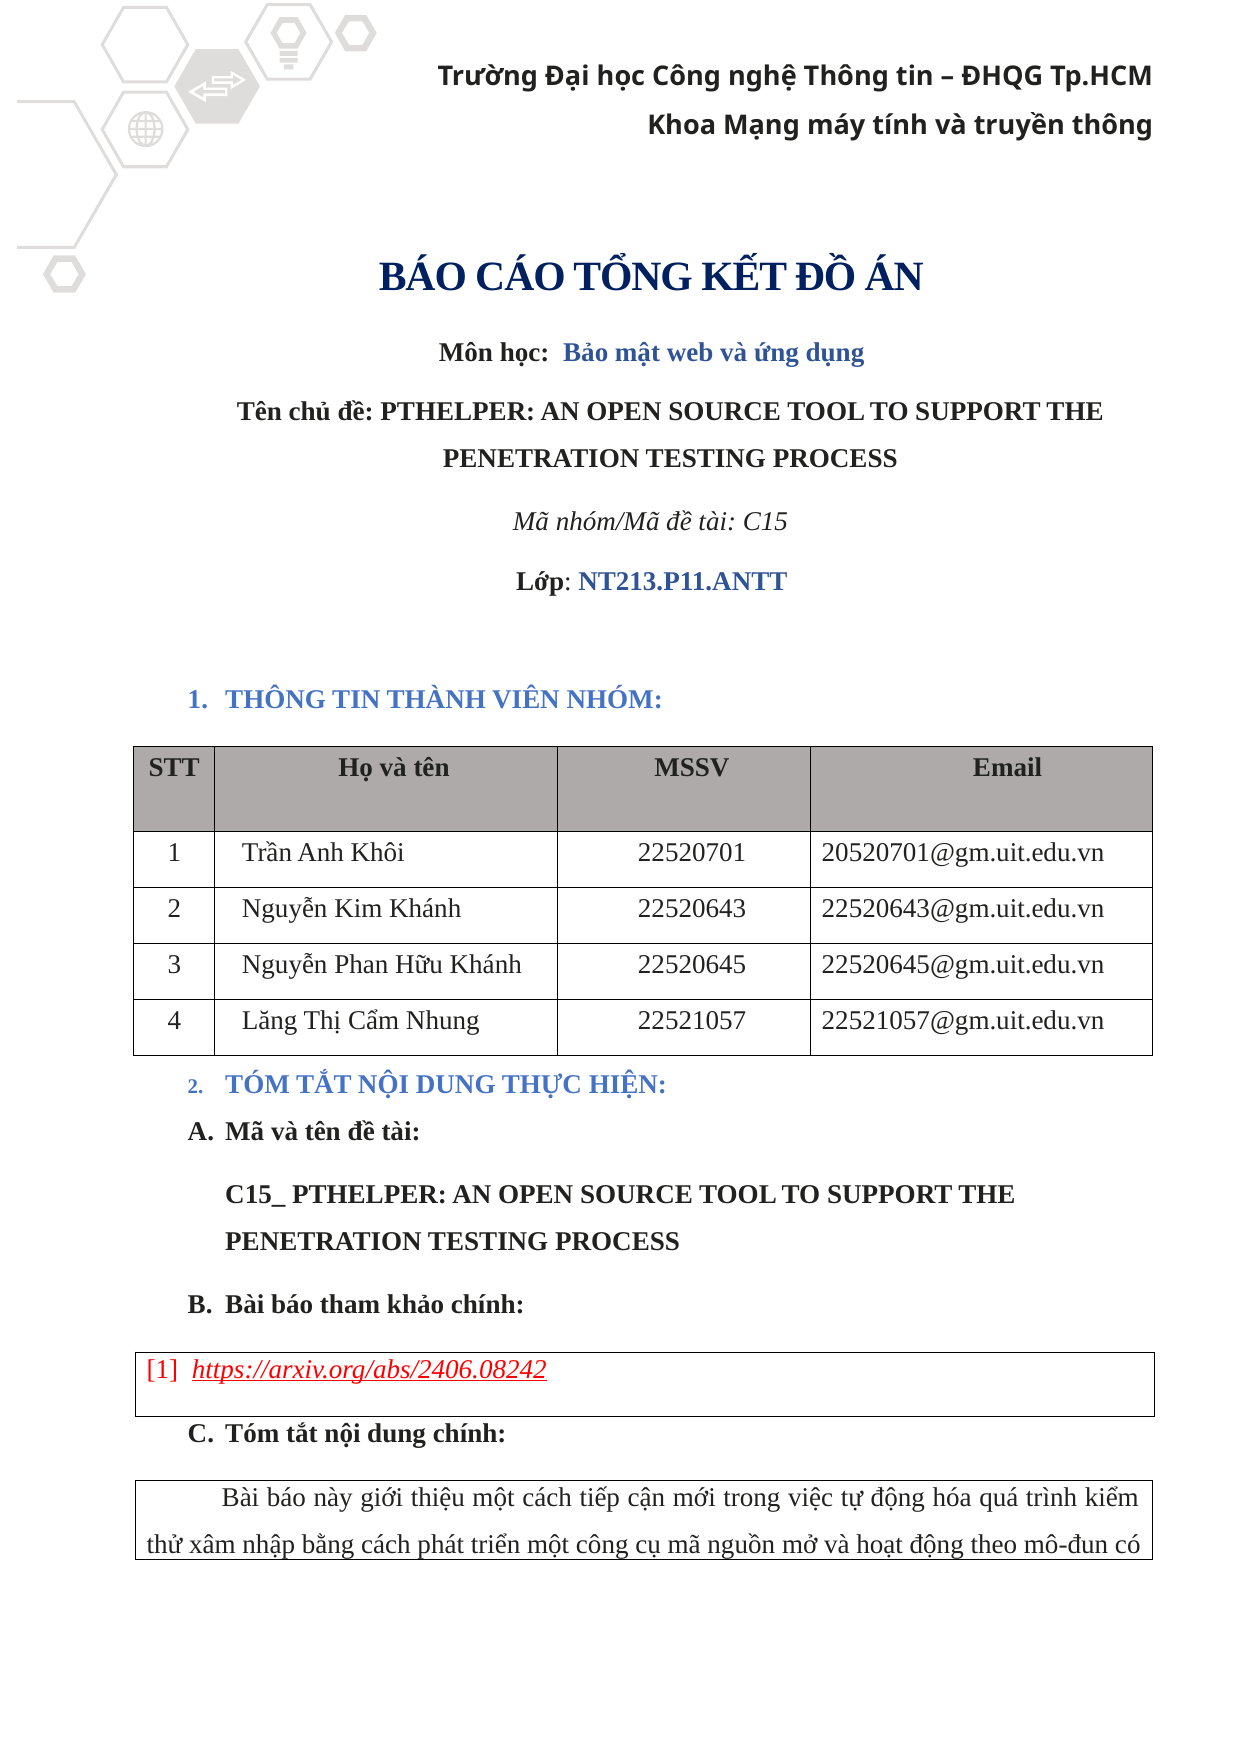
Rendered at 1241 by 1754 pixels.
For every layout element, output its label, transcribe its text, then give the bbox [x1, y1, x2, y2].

table_cell Lăng Thị Cẩm Nhung [215, 1000, 557, 1055]
table_header STT [134, 747, 214, 831]
table_cell Nguyễn Phan Hữu Khánh [215, 944, 557, 999]
table_cell 22520643 [558, 888, 810, 943]
list TÓM TẮT NỘI DUNG THỰC HIỆN: [187, 1068, 1153, 1099]
table_cell 3 [134, 944, 214, 999]
table_cell 22521057 [558, 1000, 810, 1055]
table_cell Nguyễn Kim Khánh [215, 888, 557, 943]
table_cell 22520645@gm.uit.edu.vn [811, 944, 1152, 999]
table_cell 22521057@gm.uit.edu.vn [811, 1000, 1152, 1055]
list Bài báo tham khảo chính: [187, 1288, 1153, 1319]
table_header MSSV [558, 747, 810, 831]
list Mã và tên đề tài: [187, 1115, 1153, 1146]
title BÁO CÁO TỔNG KẾT ĐỒ ÁN [150, 252, 1153, 300]
text Mã nhóm/Mã đề tài: C15 [150, 505, 1153, 537]
table_cell 4 [134, 1000, 214, 1055]
table_cell 1 [134, 832, 214, 887]
table_cell 20520701@gm.uit.edu.vn [811, 832, 1152, 887]
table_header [136, 1481, 1152, 1559]
list THÔNG TIN THÀNH VIÊN NHÓM: [187, 683, 1153, 714]
table_header Họ và tên [215, 747, 557, 831]
text Lớp: NT213.P11.ANTT [150, 564, 1153, 596]
table_header [1] https://arxiv.org/abs/2406.08242 [136, 1353, 1154, 1416]
table_cell 2 [134, 888, 214, 943]
table_cell 22520701 [558, 832, 810, 887]
table_cell 22520643@gm.uit.edu.vn [811, 888, 1152, 943]
table_cell Trần Anh Khôi [215, 832, 557, 887]
text Môn học: Bảo mật web và ứng dụng [150, 336, 1153, 367]
text C15_ PTHELPER: AN OPEN SOURCE TOOL TO SUPPORT THE PENETRATION TESTING PROCESS [225, 1178, 1153, 1256]
table_cell 22520645 [558, 944, 810, 999]
table_header Email [811, 747, 1152, 831]
list Tóm tắt nội dung chính: [187, 1417, 1153, 1448]
list Tên chủ đề: PTHELPER: AN OPEN SOURCE TOOL TO SUPPORT THE PENETRATION TESTING PROCESS [187, 395, 1153, 473]
